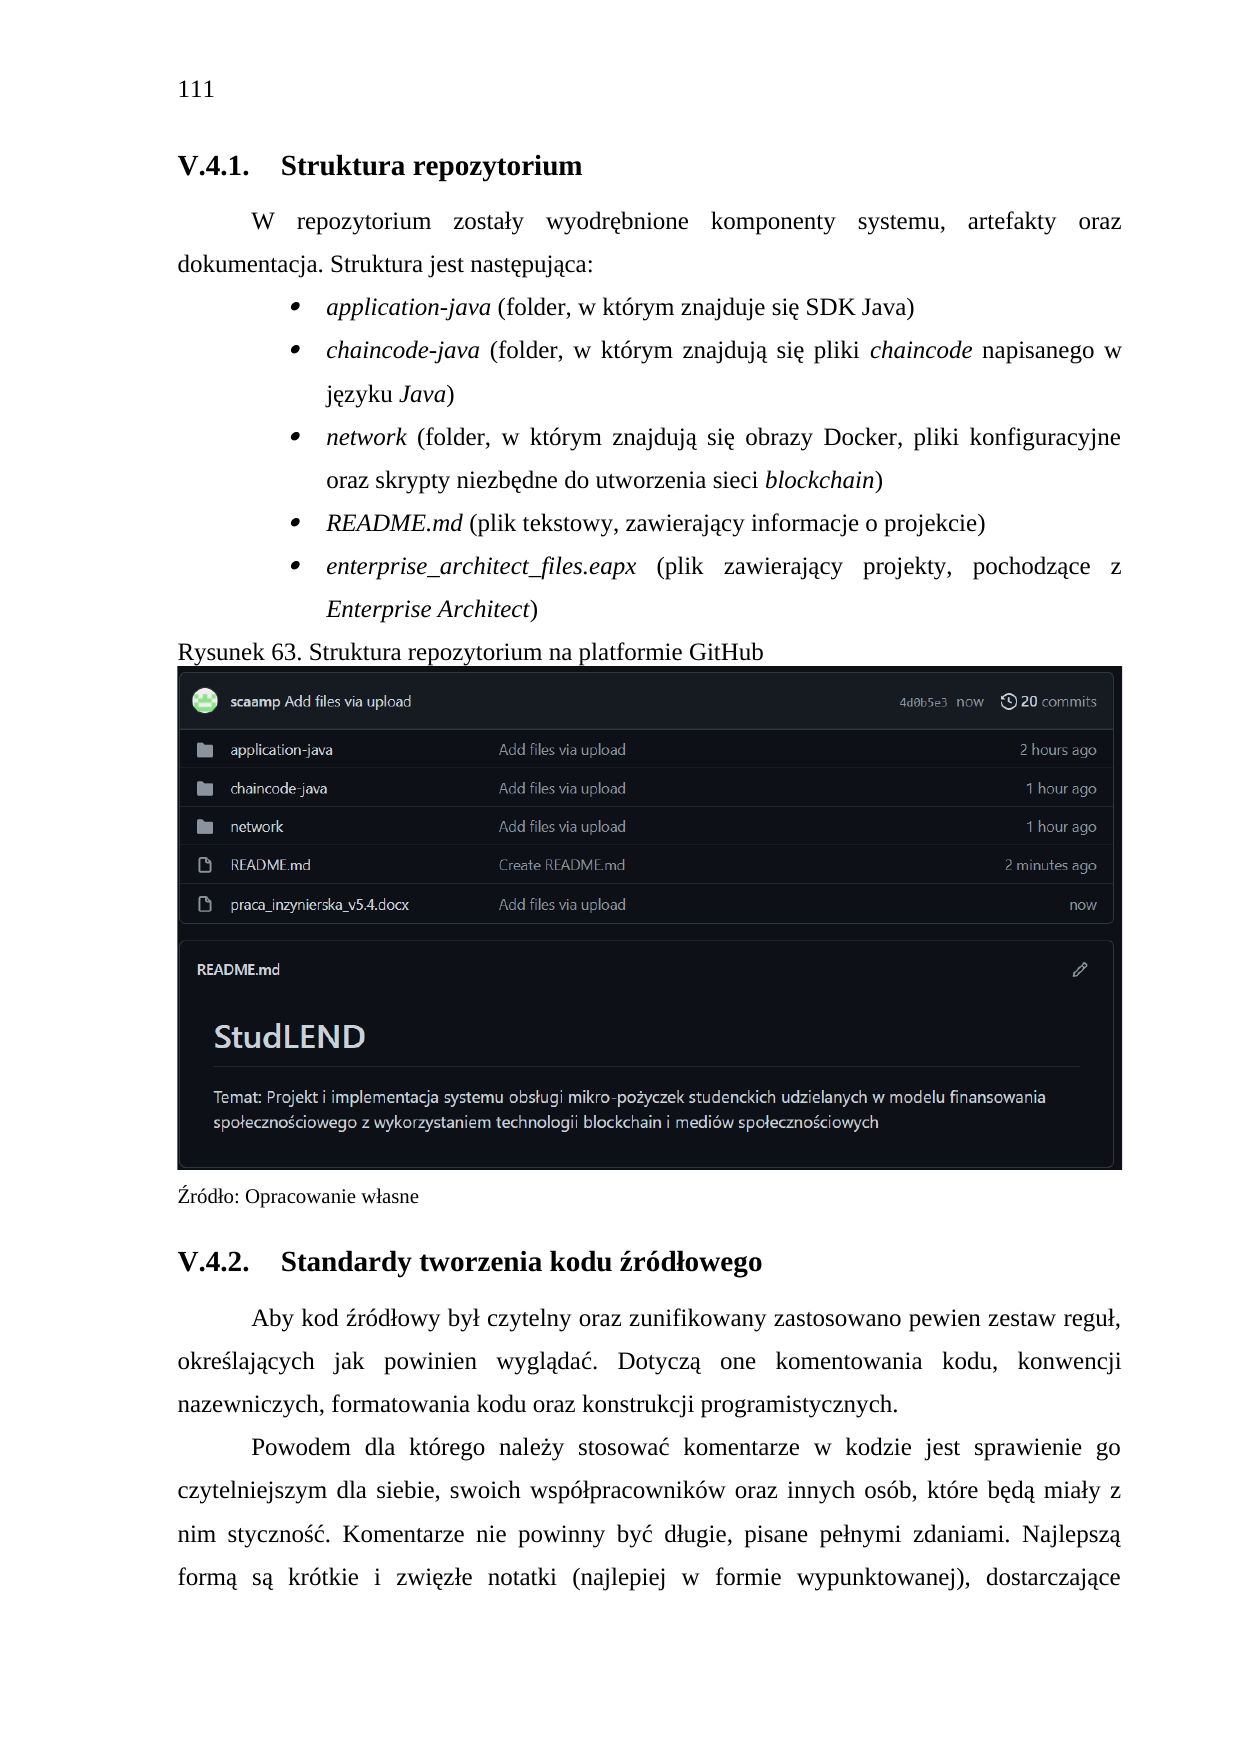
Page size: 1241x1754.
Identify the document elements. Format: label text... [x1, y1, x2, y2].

text Rysunek 63. Struktura repozytorium na platformie GitHub [177, 637, 1122, 666]
text Źródło: Opracowanie własne [177, 1183, 1122, 1208]
picture [177, 666, 1123, 1170]
list enterprise_architect_files.eapx (plik zawierający projekty, pochodzące z Enterprise Architect) [288, 551, 1122, 623]
list README.md (plik tekstowy, zawierający informacje o projekcie) [288, 508, 1122, 537]
subtitle Struktura repozytorium [177, 148, 1122, 181]
list network (folder, w którym znajdują się obrazy Docker, pliki konfiguracyjne oraz skrypty niezbędne do utworzenia sieci blockchain) [288, 422, 1122, 494]
text Aby kod źródłowy był czytelny oraz zunifikowany zastosowano pewien zestaw reguł, określających jak powinien wyglądać. Dotyczą one komentowania kodu, konwencji nazewniczych, formatowania kodu oraz konstrukcji programistycznych. [177, 1303, 1122, 1418]
list application-java (folder, w którym znajduje się SDK Java) [288, 292, 1122, 321]
text W repozytorium zostały wyodrębnione komponenty systemu, artefakty oraz dokumentacja. Struktura jest następująca: [177, 206, 1122, 278]
list chaincode-java (folder, w którym znajdują się pliki chaincode napisanego w języku Java) [288, 336, 1122, 407]
subtitle Standardy tworzenia kodu źródłowego [177, 1244, 1122, 1278]
